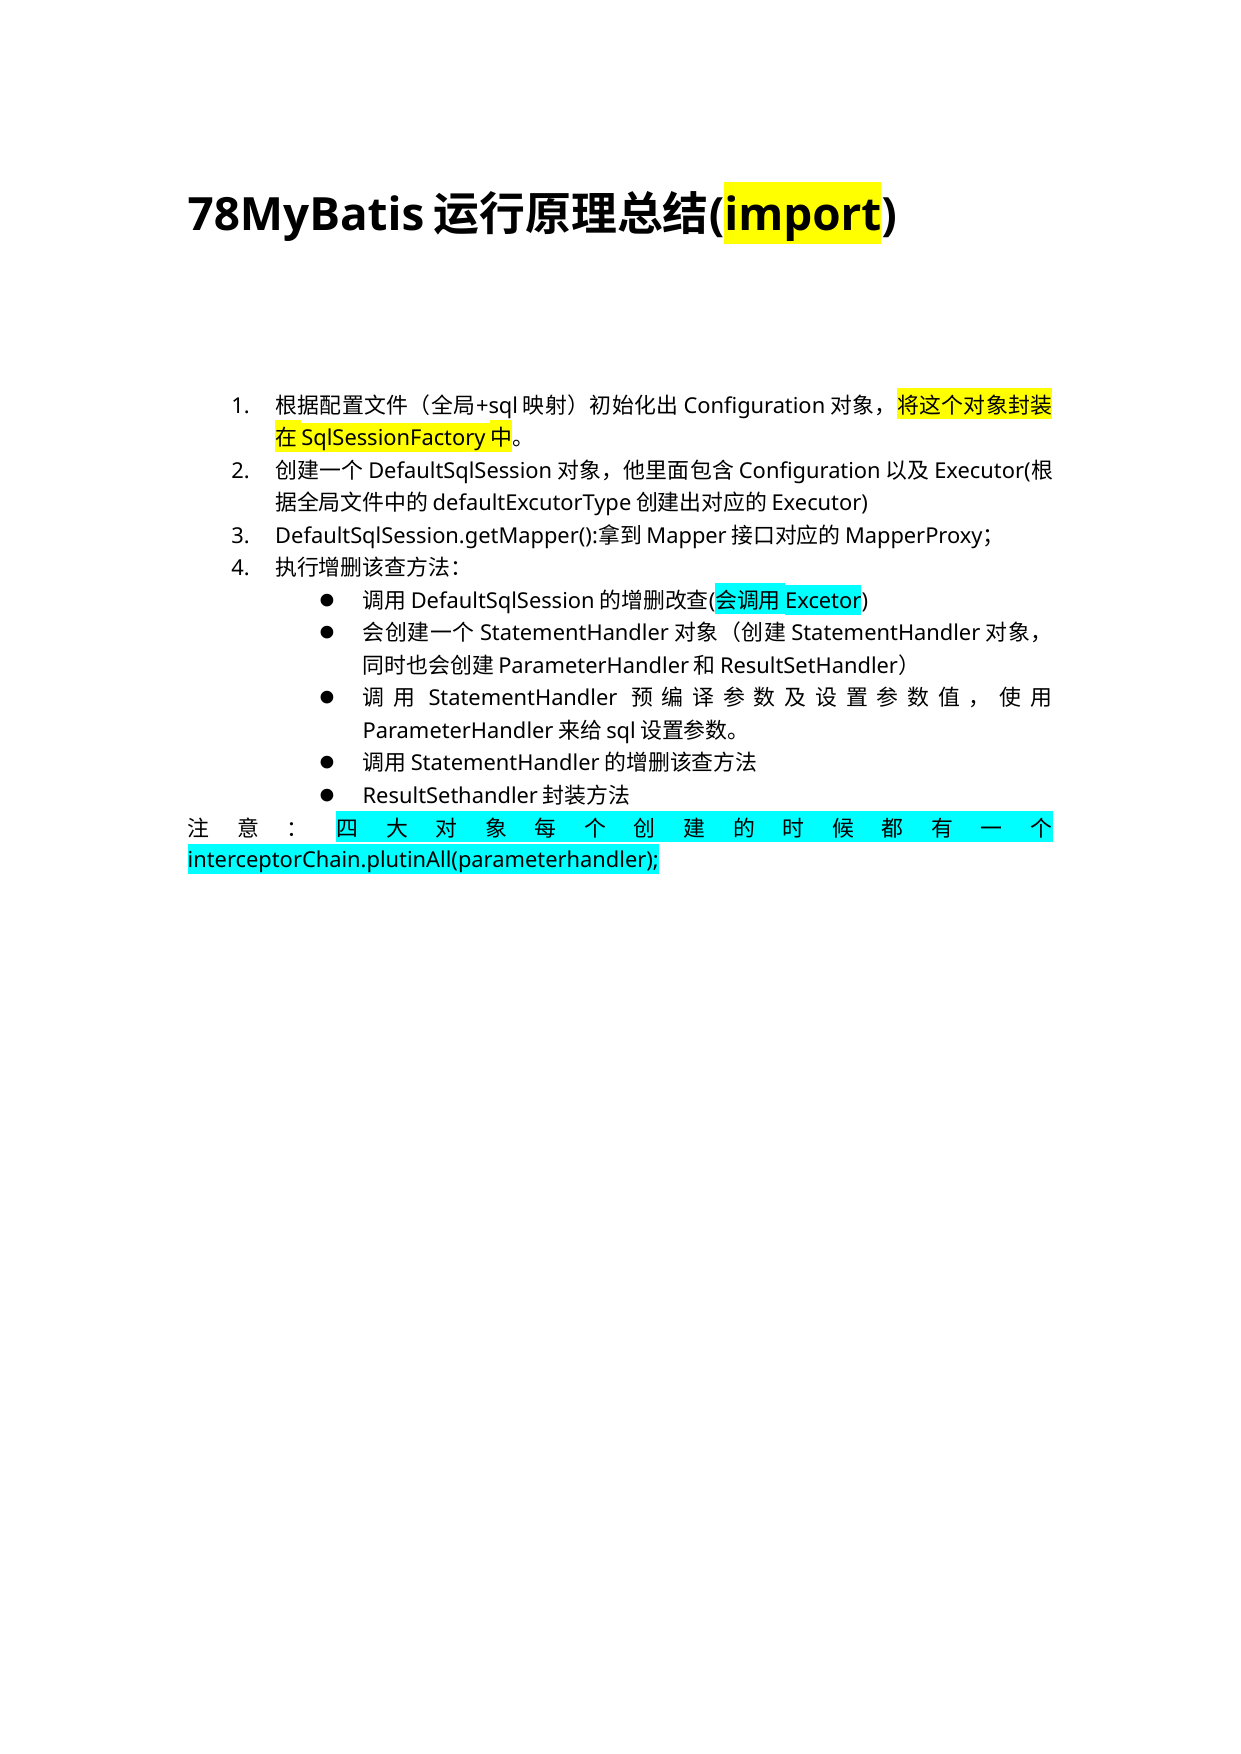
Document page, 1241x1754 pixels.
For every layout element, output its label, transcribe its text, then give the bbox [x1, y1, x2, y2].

list ResultSethandler封装方法 [319, 778, 1053, 810]
list 调用StatementHandler的增删该查方法 [319, 745, 1053, 778]
list 调用StatementHandler预编译参数及设置参数值，使用ParameterHandler来给sql设置参数。 [319, 680, 1053, 745]
list DefaultSqlSession.getMapper():拿到Mapper接口对应的MapperProxy； [231, 518, 1053, 550]
list 调用DefaultSqlSession的增删改查(会调用Excetor) [319, 583, 785, 615]
list 根据配置文件（全局+sql映射）初始化出Configuration对象，将这个对象封装在SqlSessionFactory中。 [231, 388, 1053, 453]
list 会创建一个StatementHandler对象（创建StatementHandler对象，同时也会创建ParameterHandler和ResultSetHandler） [319, 615, 1053, 680]
text 注意：四大对象每个创建的时候都有一个interceptorChain.plutinAll(parameterhandler); [187, 810, 1053, 875]
list 调用DefaultSqlSession的增删改查(会调用Excetor) [785, 583, 1053, 615]
subtitle 78MyBatis运行原理总结(import) [187, 162, 1053, 259]
list 创建一个DefaultSqlSession对象，他里面包含Configuration以及Executor(根据全局文件中的defaultExcutorType创建出对应的Executor) [231, 453, 1053, 518]
list 执行增删该查方法： [231, 550, 1053, 583]
